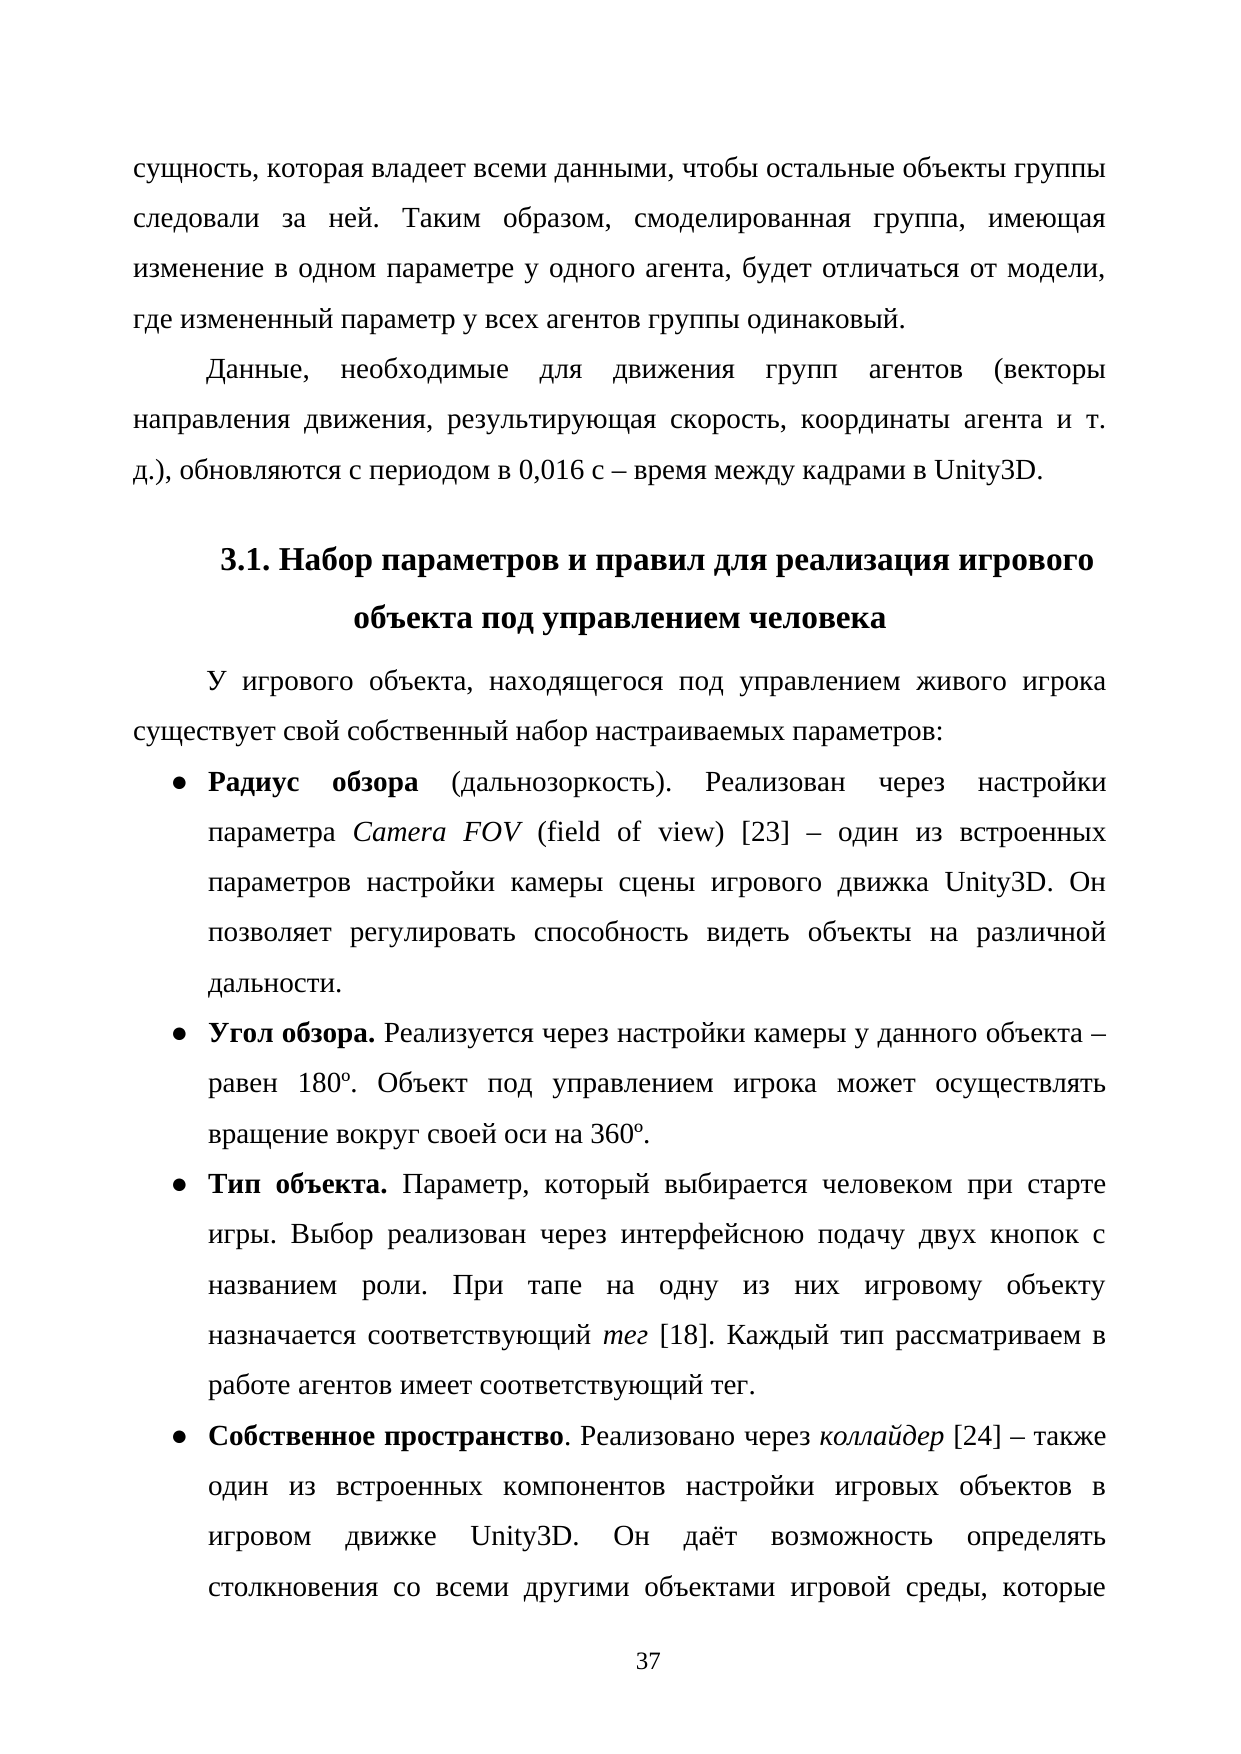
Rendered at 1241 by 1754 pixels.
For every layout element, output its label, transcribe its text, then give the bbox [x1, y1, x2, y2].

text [133, 150, 1107, 334]
list Радиус обзора (дальнозоркость). Реализован через настройки параметра Сamera FOV (field of view) [23] – один из встроенных параметров настройки камеры сцены игрового движка Unity3D. Он позволяет регулировать способность видеть объекты на различной дальности. [170, 764, 1107, 998]
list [170, 1418, 1107, 1602]
text Данные, необходимые для движения групп агентов (векторы направления движения, результирующая скорость, координаты агента и т. д.), обновляются с периодом в 0,016 с – время между кадрами в Unity3D. [133, 351, 1107, 485]
list Угол обзора. Реализуется через настройки камеры у данного объекта – равен 180º. Объект под управлением игрока может осуществлять вращение вокруг своей оси на 360º. [170, 1015, 1107, 1149]
text У игрового объекта, находящегося под управлением живого игрока существует свой собственный набор настраиваемых параметров: [133, 663, 1107, 747]
subtitle 3.1. Набор параметров и правил для реализация игрового объекта под управлением человека [133, 540, 1107, 636]
list Тип объекта. Параметр, который выбирается человеком при старте игры. Выбор реализован через интерфейсною подачу двух кнопок с названием роли. При тапе на одну из них игровому объекту назначается соответствующий тег [18]. Каждый тип рассматриваем в работе агентов имеет соответствующий тег. [170, 1166, 1107, 1401]
